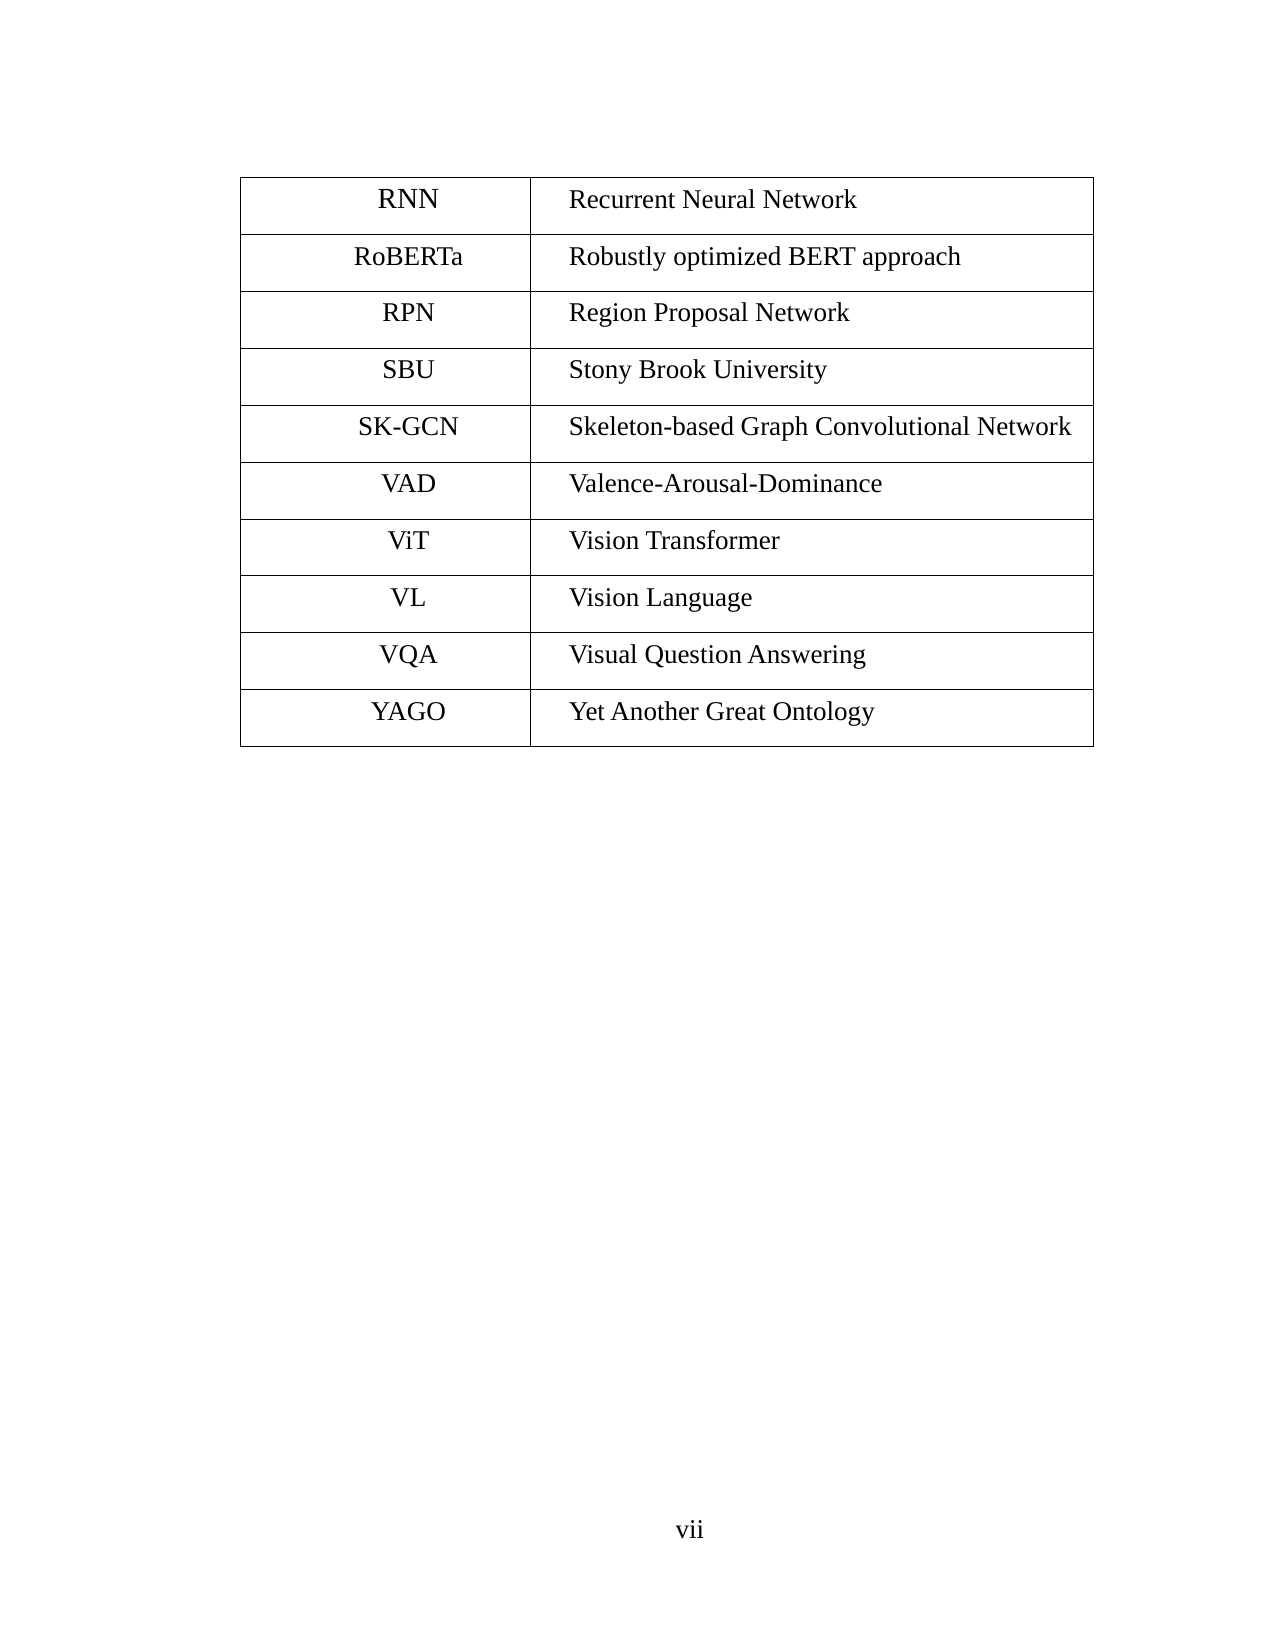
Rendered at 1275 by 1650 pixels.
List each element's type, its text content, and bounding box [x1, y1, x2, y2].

table_cell YAGO [241, 690, 530, 746]
table_cell VAD [241, 463, 530, 518]
table_cell Vision Language [531, 576, 1093, 632]
table_cell RNN [241, 178, 530, 234]
table_cell Yet Another Great Ontology [531, 690, 1093, 746]
table_cell RoBERTa [241, 235, 530, 291]
table_cell Stony Brook University [531, 349, 1093, 405]
table_cell Recurrent Neural Network [531, 178, 1093, 234]
table_cell Robustly optimized BERT approach [531, 235, 1093, 291]
table_cell Vision Transformer [531, 520, 1093, 575]
table_cell Region Proposal Network [531, 292, 1093, 348]
table_cell VL [241, 576, 530, 632]
table_cell ViT [241, 520, 530, 575]
table_cell SBU [241, 349, 530, 405]
table_cell SK-GCN [241, 406, 530, 462]
table_cell Skeleton-based Graph Convolutional Network [531, 406, 1093, 462]
table_cell Valence-Arousal-Dominance [531, 463, 1093, 518]
table_cell RPN [241, 292, 530, 348]
table_cell VQA [241, 633, 530, 689]
table_cell Visual Question Answering [531, 633, 1093, 689]
